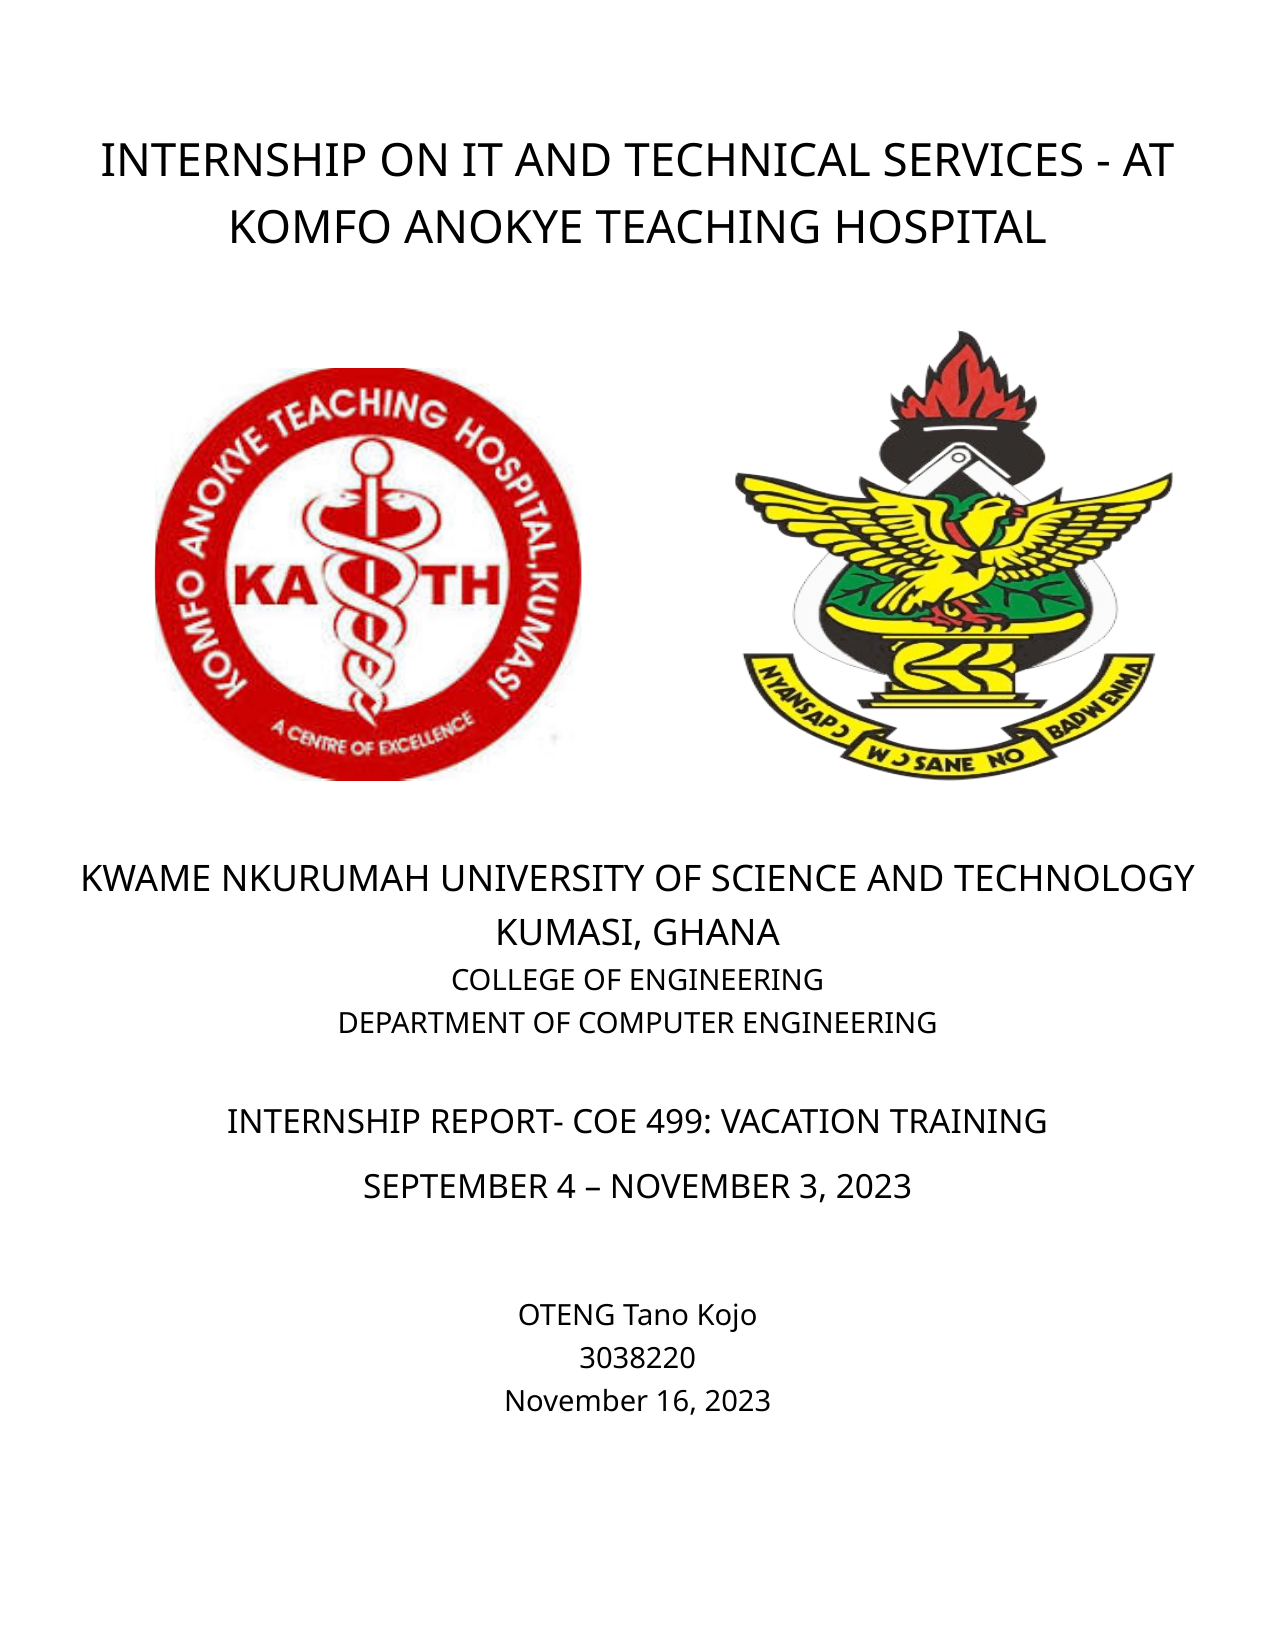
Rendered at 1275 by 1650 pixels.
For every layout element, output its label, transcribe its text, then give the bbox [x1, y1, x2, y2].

text INTERNSHIP REPORT- COE 499: VACATION TRAINING [75, 1098, 1200, 1143]
text KWAME NKURUMAH UNIVERSITY OF SCIENCE AND TECHNOLOGY [75, 852, 1200, 902]
text COLLEGE OF ENGINEERING [75, 960, 1200, 999]
text KUMASI, GHANA [75, 906, 1200, 956]
text SEPTEMBER 4 – NOVEMBER 3, 2023 [75, 1163, 1200, 1209]
picture [734, 330, 1174, 781]
text INTERNSHIP ON IT AND TECHNICAL SERVICES - AT KOMFO ANOKYE TEACHING HOSPITAL [75, 127, 1200, 257]
text DEPARTMENT OF COMPUTER ENGINEERING [75, 1002, 1200, 1042]
text November 16, 2023 [75, 1380, 1200, 1420]
text OTENG Tano Kojo [75, 1294, 1200, 1334]
picture [154, 368, 582, 781]
text 3038220 [75, 1337, 1200, 1377]
